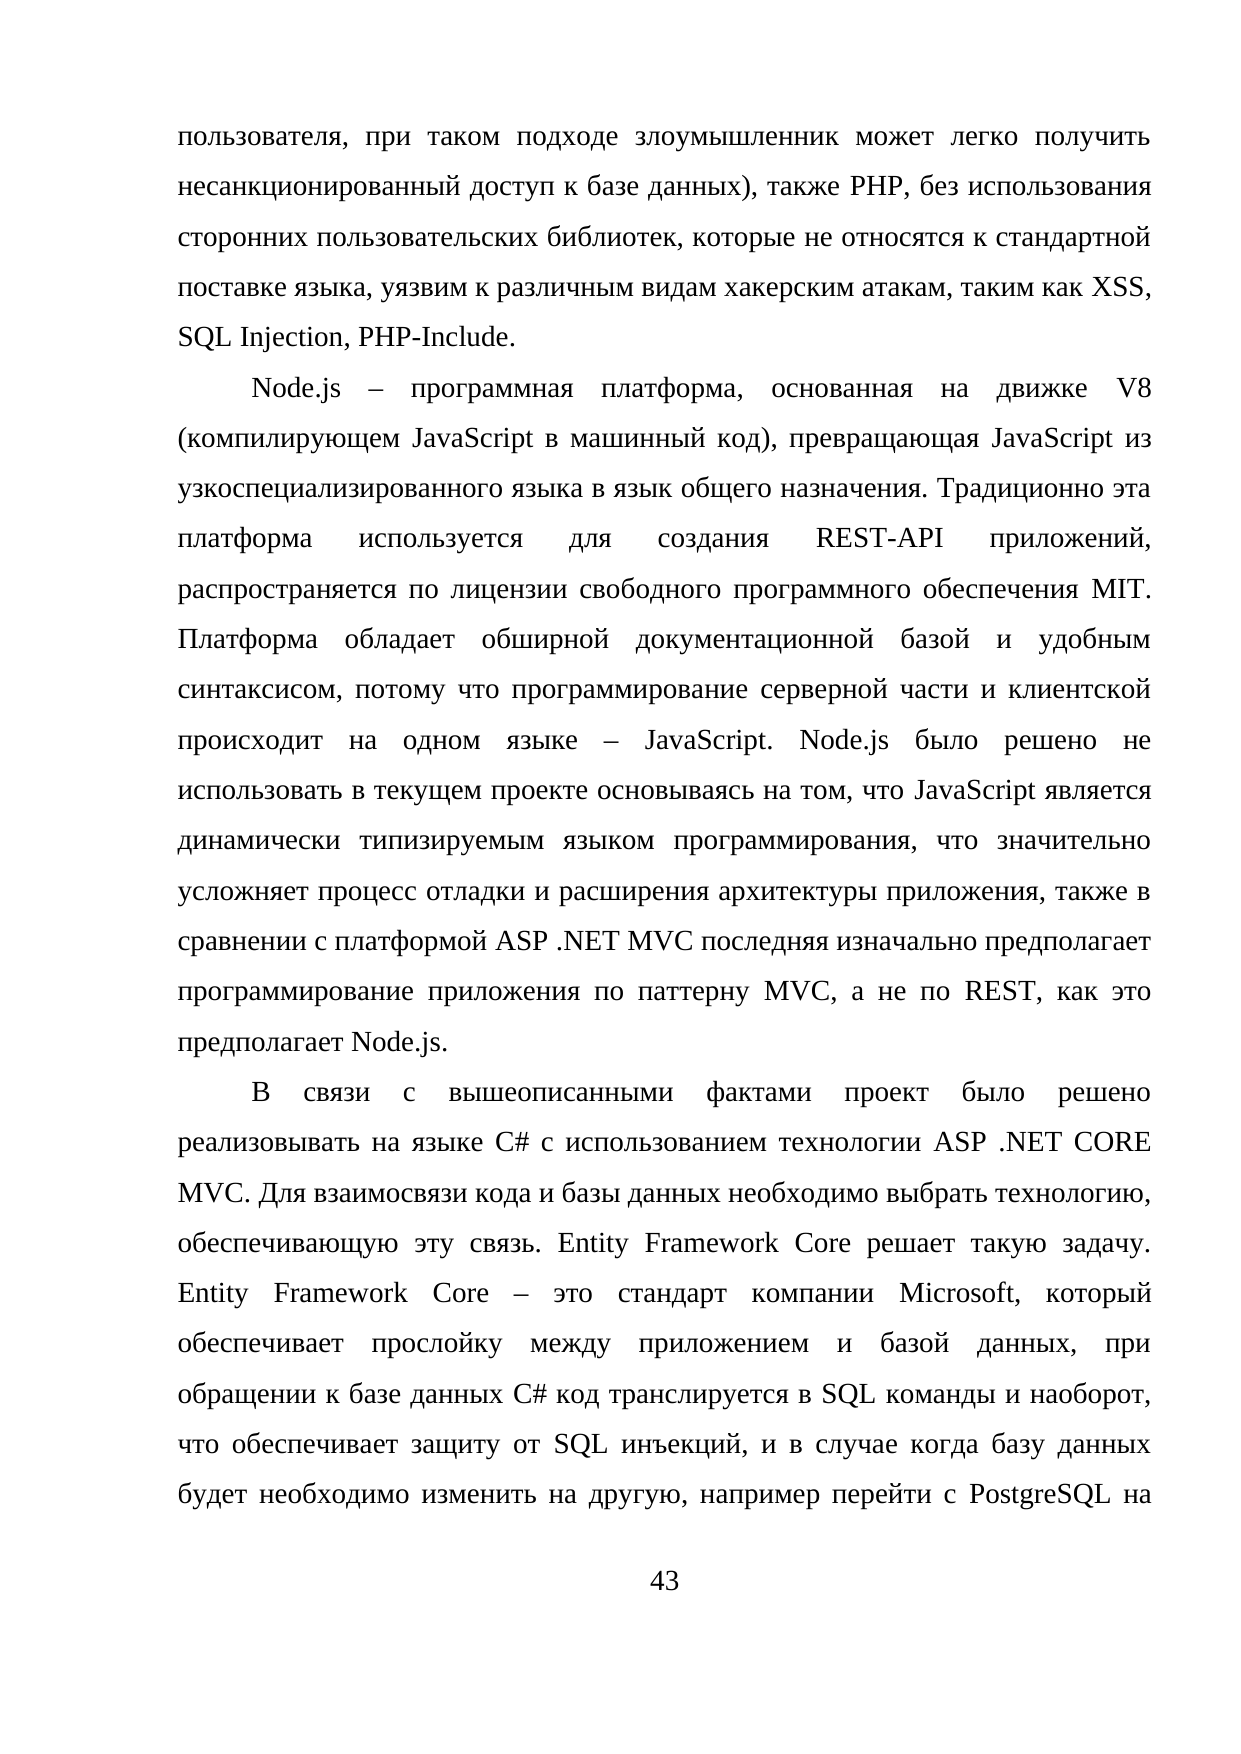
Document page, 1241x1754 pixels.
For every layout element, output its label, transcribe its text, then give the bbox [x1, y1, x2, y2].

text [177, 118, 1152, 353]
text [177, 1074, 1152, 1510]
text Node.js – программная платформа, основанная на движке V8 (компилирующем JavaScript в машинный код), превращающая JavaScript из узкоспециализированного языка в язык общего назначения. Традиционно эта платформа используется для создания REST-API приложений, распространяется по лицензии свободного программного обеспечения MIT. Платформа обладает обширной документационной базой и удобным синтаксисом, потому что программирование серверной части и клиентской происходит на одном языке – JavaScript. Node.js было решено не использовать в текущем проекте основываясь на том, что JavaScript является динамически типизируемым языком программирования, что значительно усложняет процесс отладки и расширения архитектуры приложения, также в сравнении с платформой ASP .NET MVC последняя изначально предполагает программирование приложения по паттерну MVC, а не по REST, как это предполагает Node.js. [177, 370, 1152, 1057]
